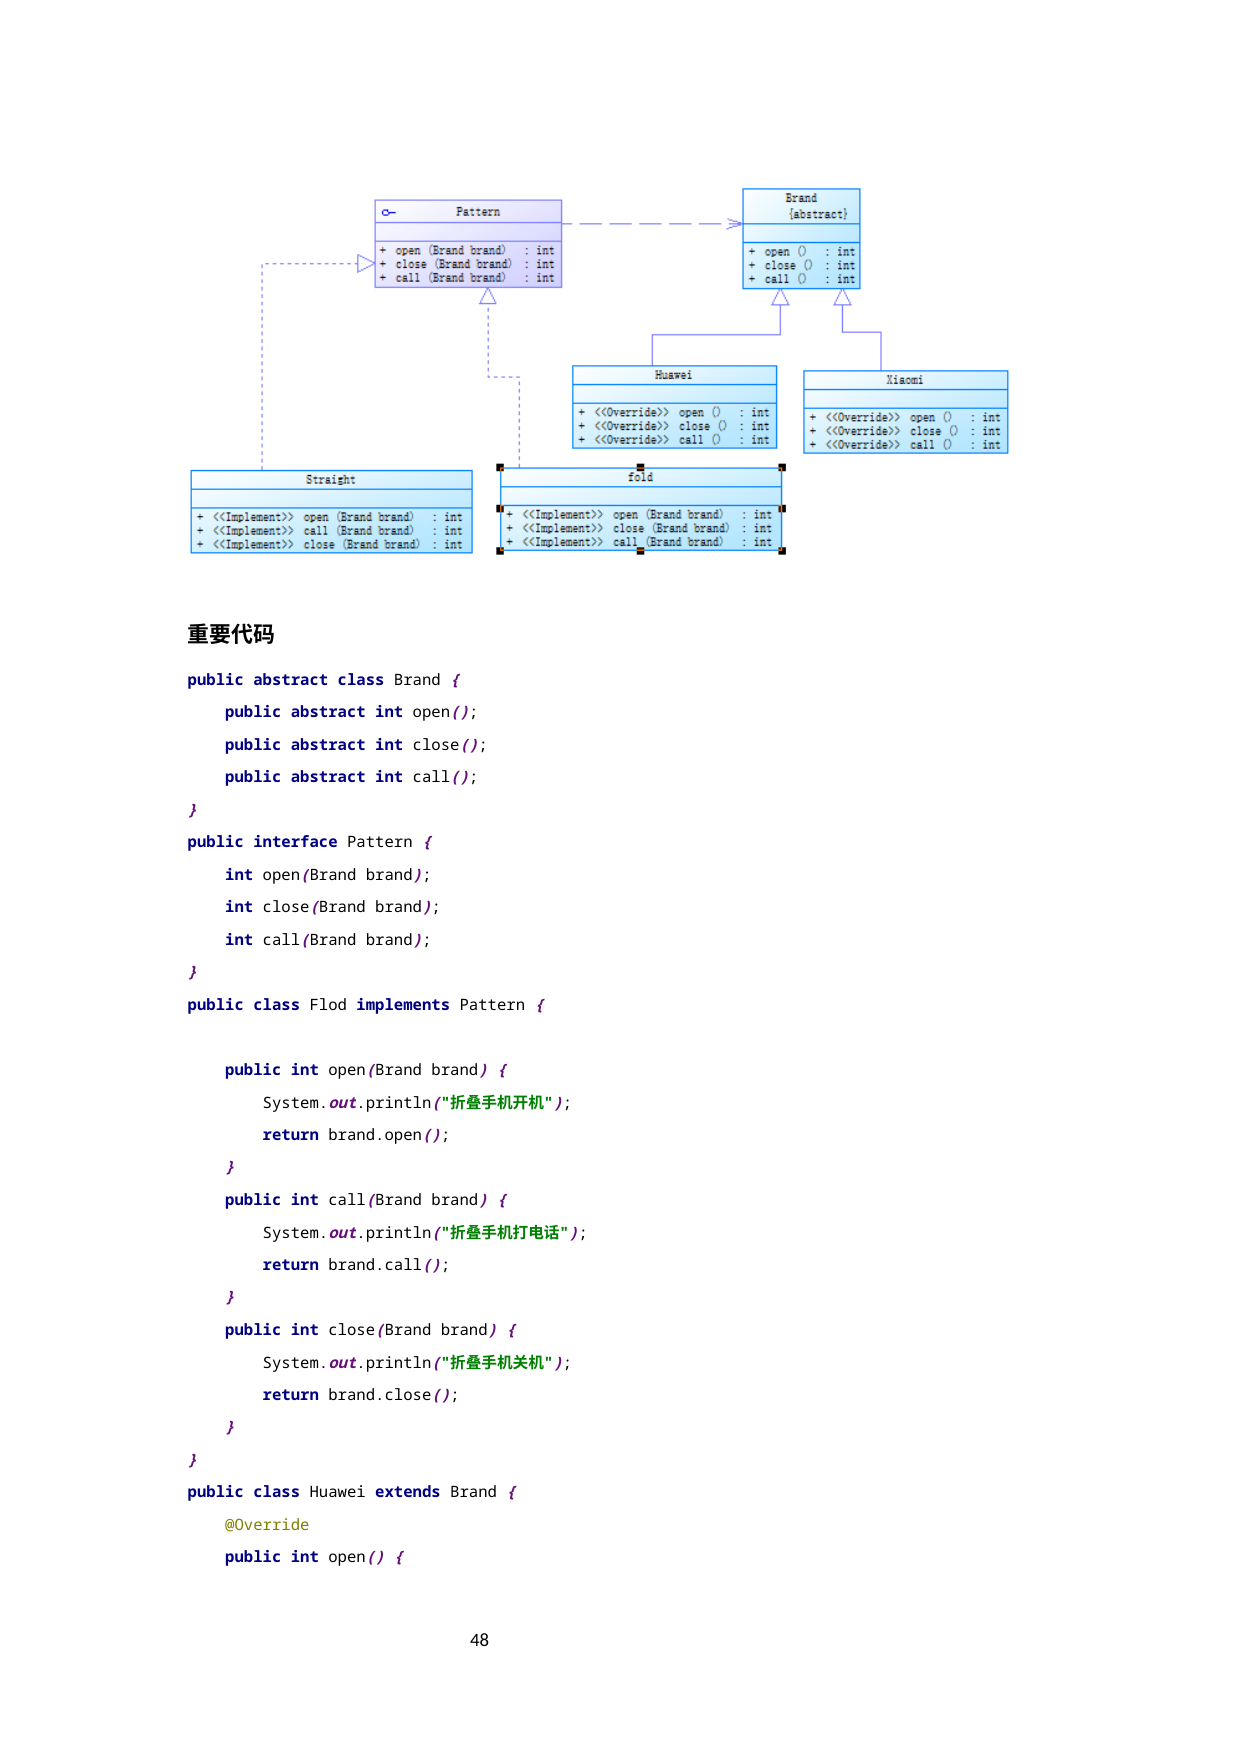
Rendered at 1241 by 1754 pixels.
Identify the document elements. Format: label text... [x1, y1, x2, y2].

list 重要代码 [187, 617, 1053, 649]
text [187, 1476, 1053, 1573]
text public abstract class Brand { public abstract int open(); public abstract int close(); public abstract int call(); } [187, 663, 1053, 826]
picture [187, 162, 1011, 571]
text public interface Pattern { int open(Brand brand); int close(Brand brand); int call(Brand brand); } [187, 826, 1053, 988]
text public class Flod implements Pattern { public int open(Brand brand) { System.out.println("折叠手机开机"); return brand.open(); } public int call(Brand brand) { System.out.println("折叠手机打电话"); return brand.call(); } public int close(Brand brand) { System.out.println("折叠手机关机"); return brand.close(); } } [187, 988, 1053, 1476]
